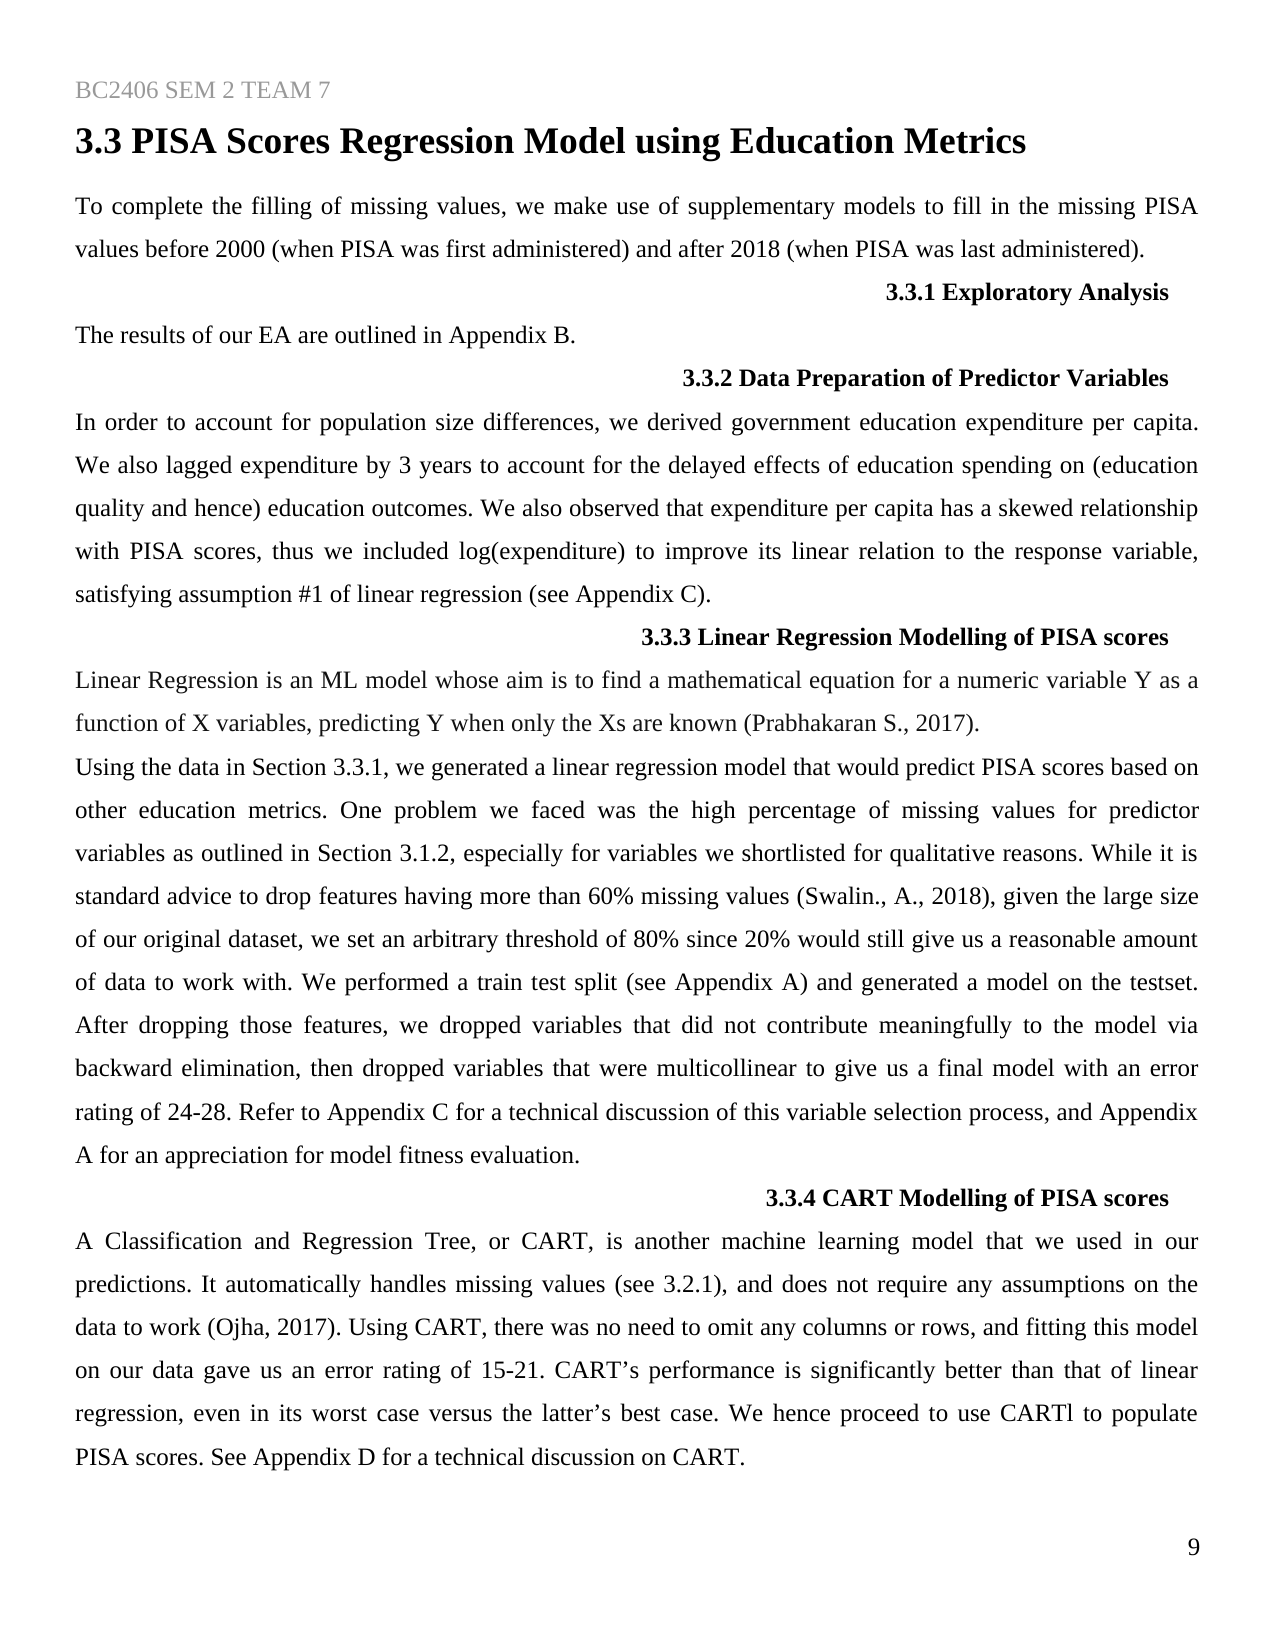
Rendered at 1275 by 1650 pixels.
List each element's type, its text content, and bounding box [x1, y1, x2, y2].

text In order to account for population size differences, we derived government education expenditure per capita. We also lagged expenditure by 3 years to account for the delayed effects of education spending on (education quality and hence) education outcomes. We also observed that expenditure per capita has a skewed relationship with PISA scores, thus we included log(expenditure) to improve its linear relation to the response variable, satisfying assumption #1 of linear regression (see Appendix C). [75, 407, 1200, 608]
subtitle 3.3.4 CART Modelling of PISA scores [75, 1183, 1169, 1212]
text A Classification and Regression Tree, or CART, is another machine learning model that we used in our predictions. It automatically handles missing values (see 3.2.1), and does not require any assumptions on the data to work (Ojha, 2017). Using CART, there was no need to omit any columns or rows, and fitting this model on our data gave us an error rating of 15-21. CART’s performance is significantly better than that of linear regression, even in its worst case versus the latter’s best case. We hence proceed to use CARTl to populate PISA scores. See Appendix D for a technical discussion on CART. [75, 1226, 1200, 1470]
subtitle 3.3.1 Exploratory Analysis [75, 277, 1169, 306]
subtitle 3.3.3 Linear Regression Modelling of PISA scores [75, 622, 1169, 651]
text Linear Regression is an ML model whose aim is to find a mathematical equation for a numeric variable Y as a function of X variables, predicting Y when only the Xs are known (Prabhakaran S., 2017). [75, 694, 1200, 737]
subtitle 3.3 PISA Scores Regression Model using Education Metrics [75, 118, 1200, 161]
subtitle 3.3.2 Data Preparation of Predictor Variables [75, 363, 1169, 392]
text Using the data in Section 3.3.1, we generated a linear regression model that would predict PISA scores based on other education metrics. One problem we faced was the high percentage of missing values for predictor variables as outlined in Section 3.1.2, especially for variables we shortlisted for qualitative reasons. While it is standard advice to drop features having more than 60% missing values (Swalin., A., 2018), given the large size of our original dataset, we set an arbitrary threshold of 80% since 20% would still give us a reasonable amount of data to work with. We performed a train test split (see Appendix A) and generated a model on the testset. After dropping those features, we dropped variables that did not contribute meaningfully to the model via backward elimination, then dropped variables that were multicollinear to give us a final model with an error rating of 24-28. Refer to Appendix C for a technical discussion of this variable selection process, and Appendix A for an appreciation for model fitness evaluation. [75, 752, 1200, 1168]
text The results of our EA are outlined in Appendix B. [75, 320, 1200, 349]
text To complete the filling of missing values, we make use of supplementary models to fill in the missing PISA values before 2000 (when PISA was first administered) and after 2018 (when PISA was last administered). [75, 191, 1200, 263]
